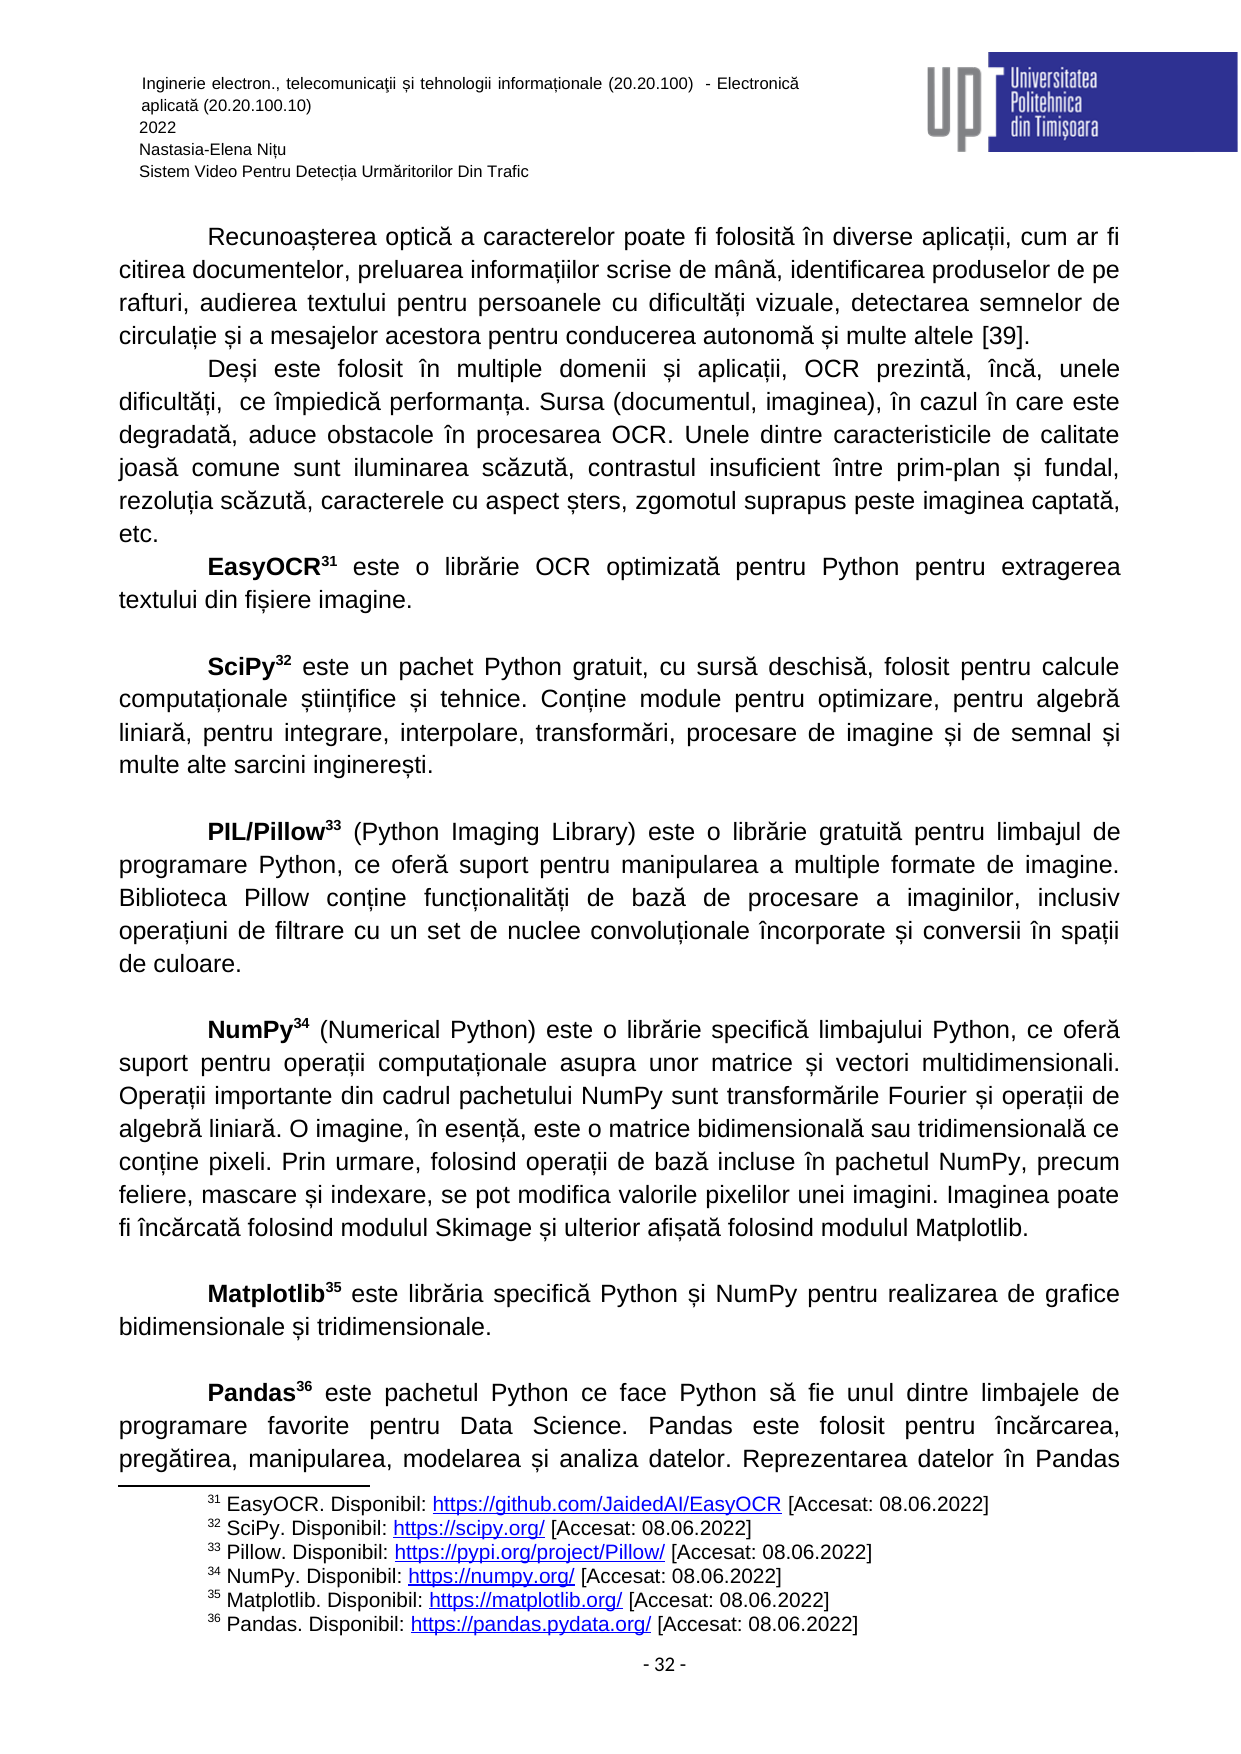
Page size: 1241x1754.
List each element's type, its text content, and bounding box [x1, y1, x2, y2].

text Matplotlib este librăria specifică Python și NumPy pentru realizarea de grafice bidimensionale și tridimensionale. [118, 1279, 1122, 1341]
text Recunoașterea optică a caracterelor poate fi folosită în diverse aplicații, cum ar fi citirea documentelor, preluarea informațiilor scrise de mână, identificarea produselor de pe rafturi, audierea textului pentru persoanele cu dificultăți vizuale, detectarea semnelor de circulație și a mesajelor acestora pentru conducerea autonomă și multe altele . [118, 222, 1122, 350]
text SciPy este un pachet Python gratuit, cu sursă deschisă, folosit pentru calcule computaționale științifice și tehnice. Conține module pentru optimizare, pentru algebră liniară, pentru integrare, interpolare, transformări, procesare de imagine și de semnal și multe alte sarcini inginerești. [118, 651, 1122, 779]
text EasyOCR este o librărie OCR optimizată pentru Python pentru extragerea textului din fișiere imagine. [118, 552, 1122, 614]
text Deși este folosit în multiple domenii și aplicații, OCR prezintă, încă, unele dificultăți, ce împiedică performanța. Sursa (documentul, imaginea), în cazul în care este degradată, aduce obstacole în procesarea OCR. Unele dintre caracteristicile de calitate joasă comune sunt iluminarea scăzută, contrastul insuficient între prim-plan și fundal, rezoluția scăzută, caracterele cu aspect șters, zgomotul suprapus peste imaginea captată, etc. [118, 354, 1122, 548]
text NumPy (Numerical Python) este o librărie specifică limbajului Python, ce oferă suport pentru operații computaționale asupra unor matrice și vectori multidimensionali. Operații importante din cadrul pachetului NumPy sunt transformările Fourier și operații de algebră liniară. O imagine, în esență, este o matrice bidimensională sau tridimensională ce conține pixeli. Prin urmare, folosind operații de bază incluse în pachetul NumPy, precum feliere, mascare și indexare, se pot modifica valorile pixelilor unei imagini. Imaginea poate fi încărcată folosind modulul Skimage și ulterior afișată folosind modulul Matplotlib. [118, 1015, 1122, 1242]
text PIL/Pillow (Python Imaging Library) este o librărie gratuită pentru limbajul de programare Python, ce oferă suport pentru manipularea a multiple formate de imagine. Biblioteca Pillow conține funcționalități de bază de procesare a imaginilor, inclusiv operațiuni de filtrare cu un set de nuclee convoluționale încorporate și conversii în spații de culoare. [118, 817, 1122, 977]
picture [927, 52, 1238, 152]
